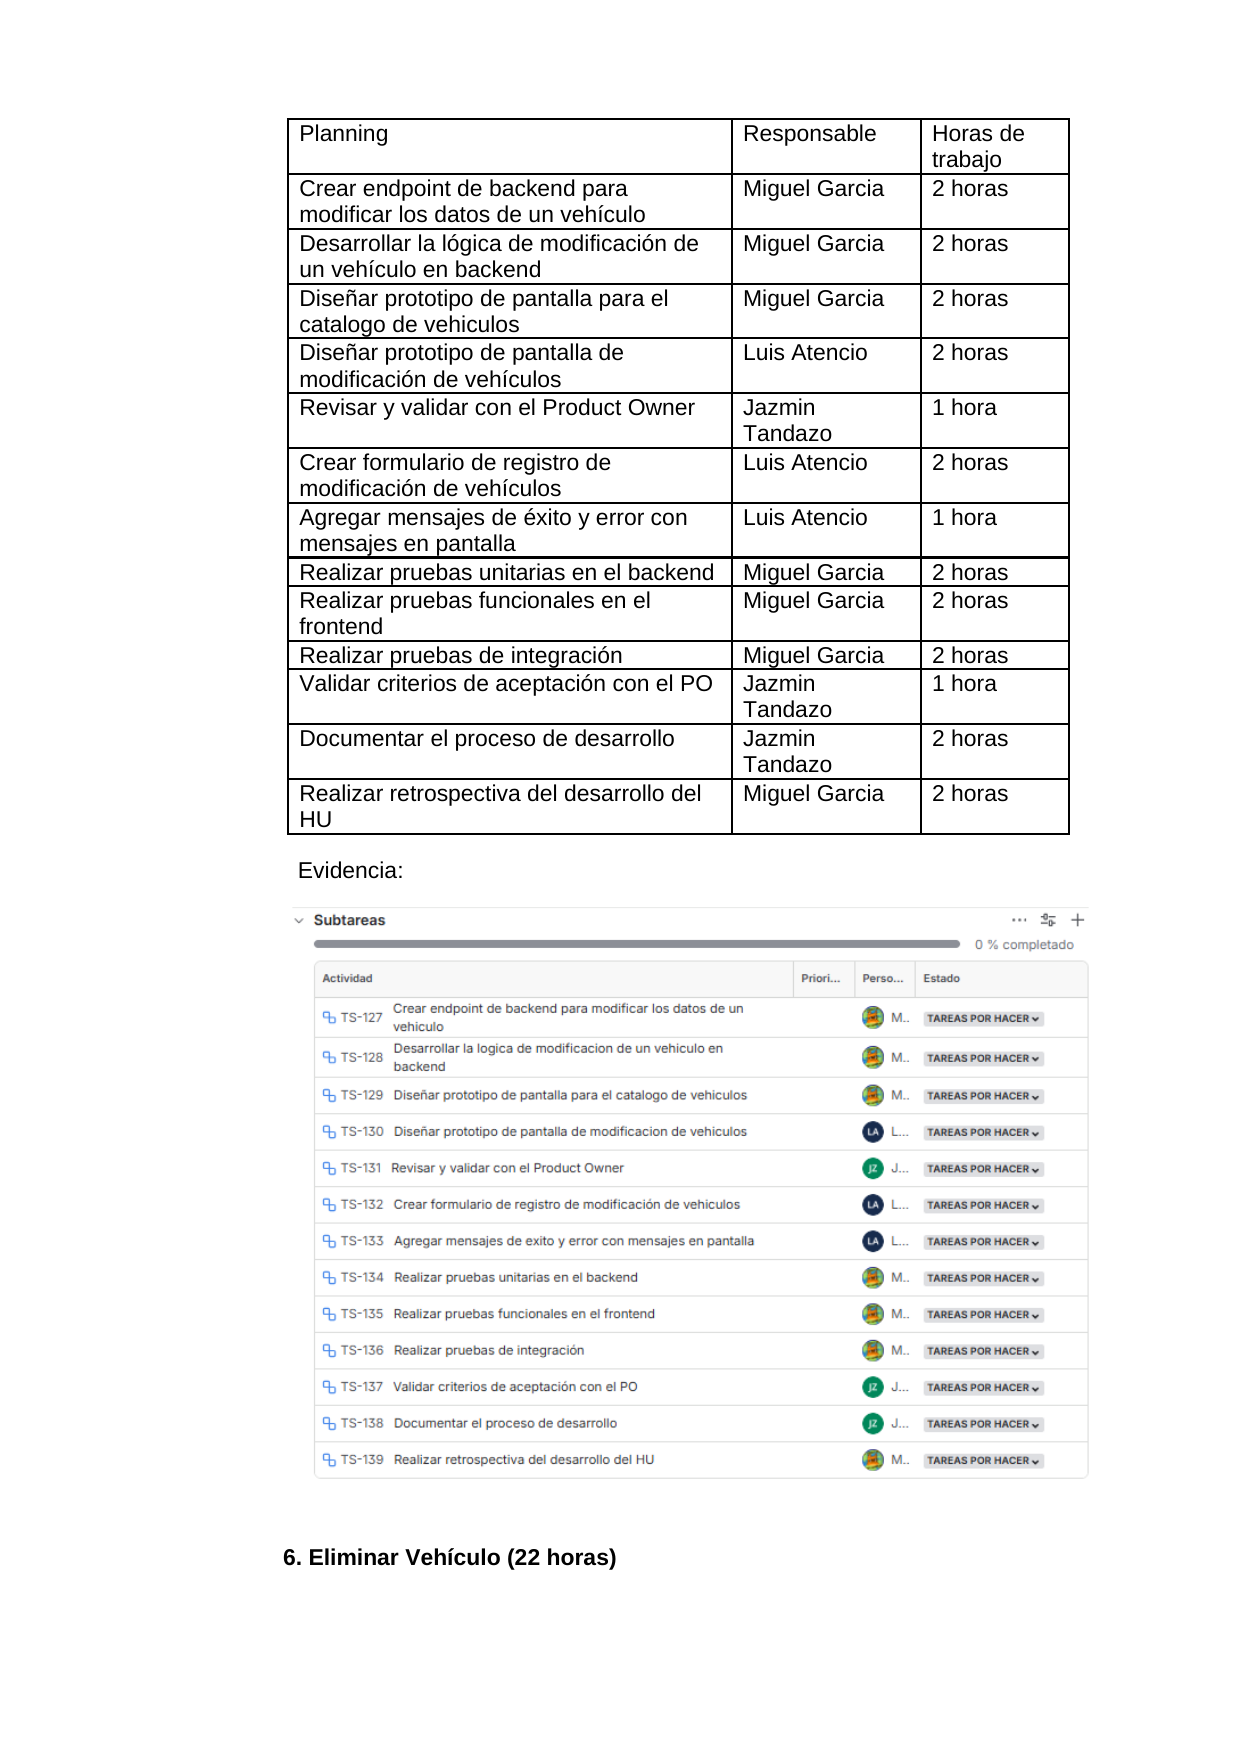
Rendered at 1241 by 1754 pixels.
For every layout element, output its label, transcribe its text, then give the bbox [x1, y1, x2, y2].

table_cell Documentar el proceso de desarrollo [289, 725, 731, 778]
table_cell Crear formulario de registro de modificación de vehículos [289, 449, 731, 502]
table_cell 1 hora [922, 504, 1068, 556]
table_cell Luis Atencio [733, 339, 920, 392]
table_cell 2 horas [922, 780, 1068, 832]
table_cell 2 horas [922, 725, 1068, 778]
table_cell Miguel Garcia [733, 587, 920, 639]
table_cell Diseñar prototipo de pantalla de modificación de vehículos [289, 339, 731, 392]
table_cell Miguel Garcia [733, 559, 920, 585]
table_cell Jazmin Tandazo [733, 725, 920, 778]
table_cell 2 horas [922, 587, 1068, 639]
table_cell Miguel Garcia [733, 285, 920, 337]
table_cell 2 horas [922, 285, 1068, 337]
table_cell Miguel Garcia [733, 230, 920, 282]
table_cell Jazmin Tandazo [733, 394, 920, 447]
picture [289, 907, 1091, 1488]
table_cell Diseñar prototipo de pantalla para el catalogo de vehiculos [289, 285, 731, 337]
table_cell Luis Atencio [733, 449, 920, 502]
table_cell 1 hora [922, 394, 1068, 447]
table_cell 2 horas [922, 642, 1068, 668]
table_cell Agregar mensajes de éxito y error con mensajes en pantalla [289, 504, 731, 556]
text Evidencia: [150, 420, 1090, 883]
table_cell Jazmin Tandazo [733, 670, 920, 723]
table_cell Validar criterios de aceptación con el PO [289, 670, 731, 723]
table_cell Crear endpoint de backend para modificar los datos de un vehículo [289, 175, 731, 228]
table_cell Miguel Garcia [733, 780, 920, 832]
table_cell Realizar pruebas de integración [289, 642, 731, 668]
table_cell 2 horas [922, 449, 1068, 502]
table_cell Realizar pruebas unitarias en el backend [289, 559, 731, 585]
table_cell Miguel Garcia [733, 175, 920, 228]
table_cell Revisar y validar con el Product Owner [289, 394, 731, 447]
table_cell Realizar retrospectiva del desarrollo del HU [289, 780, 731, 832]
table_cell Realizar pruebas funcionales en el frontend [289, 587, 731, 639]
table_header Planning [289, 120, 731, 173]
table_header Responsable [733, 120, 920, 173]
table_cell 1 hora [922, 670, 1068, 723]
table_header Horas de trabajo [922, 120, 1068, 173]
table_cell 2 horas [922, 175, 1068, 228]
text 6. Eliminar Vehículo (22 horas) [283, 1544, 1090, 1570]
table_cell 2 horas [922, 230, 1068, 282]
table_cell Luis Atencio [733, 504, 920, 556]
table_cell Miguel Garcia [733, 642, 920, 668]
table_cell Desarrollar la lógica de modificación de un vehículo en backend [289, 230, 731, 282]
table_cell 2 horas [922, 559, 1068, 585]
table_cell 2 horas [922, 339, 1068, 392]
